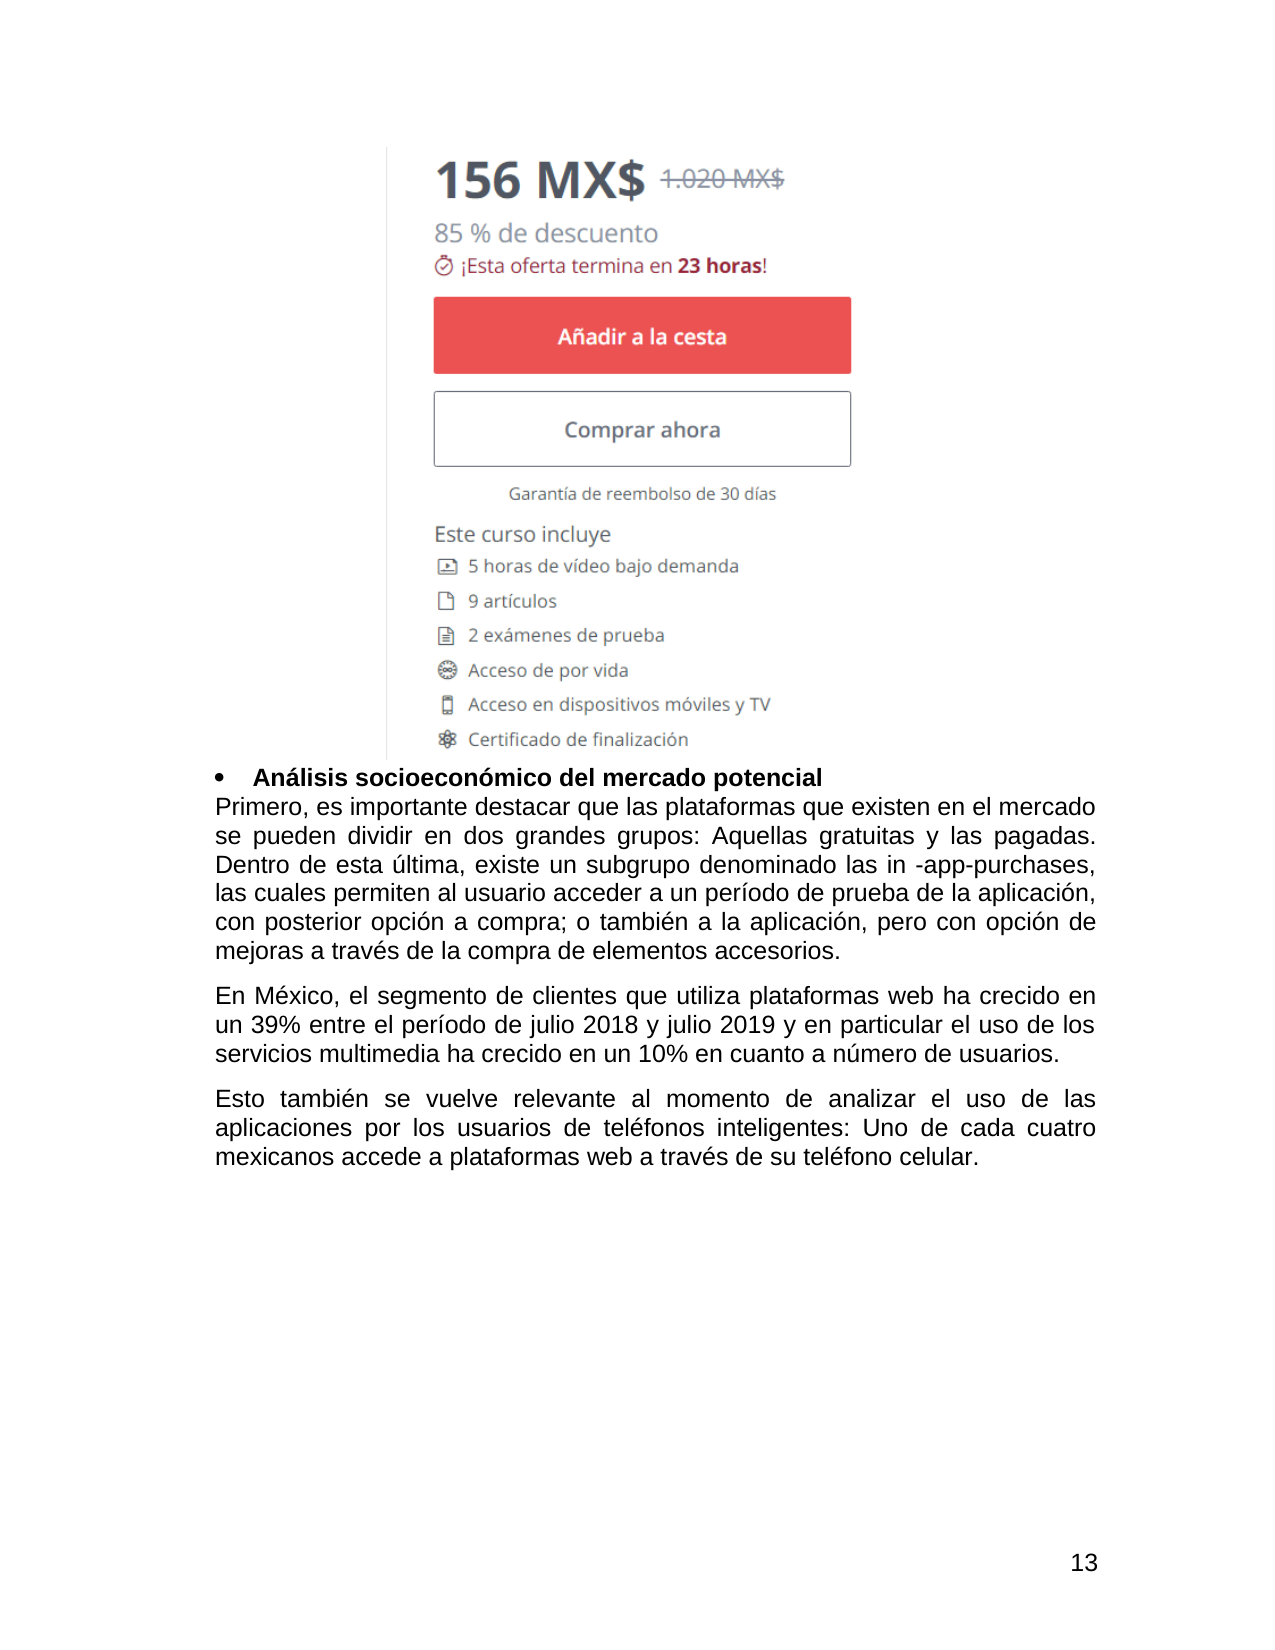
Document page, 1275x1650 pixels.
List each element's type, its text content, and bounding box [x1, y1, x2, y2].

text Primero, es importante destacar que las plataformas que existen en el mercado se pueden dividir en dos grandes grupos: Aquellas gratuitas y las pagadas. Dentro de esta última, existe un subgrupo denominado las in -app-purchases, las cuales permiten al usuario acceder a un período de prueba de la aplicación, con posterior opción a compra; o también a la aplicación, pero con opción de mejoras a través de la compra de elementos accesorios. [215, 792, 1098, 965]
picture [385, 147, 891, 760]
text En México, el segmento de clientes que utiliza plataformas web ha crecido en un 39% entre el período de julio 2018 y julio 2019 y en particular el uso de los servicios multimedia ha crecido en un 10% en cuanto a número de usuarios. [215, 981, 1098, 1068]
text Esto también se vuelve relevante al momento de analizar el uso de las aplicaciones por los usuarios de teléfonos inteligentes: Uno de cada cuatro mexicanos accede a plataformas web a través de su teléfono celular. [215, 1084, 1098, 1171]
